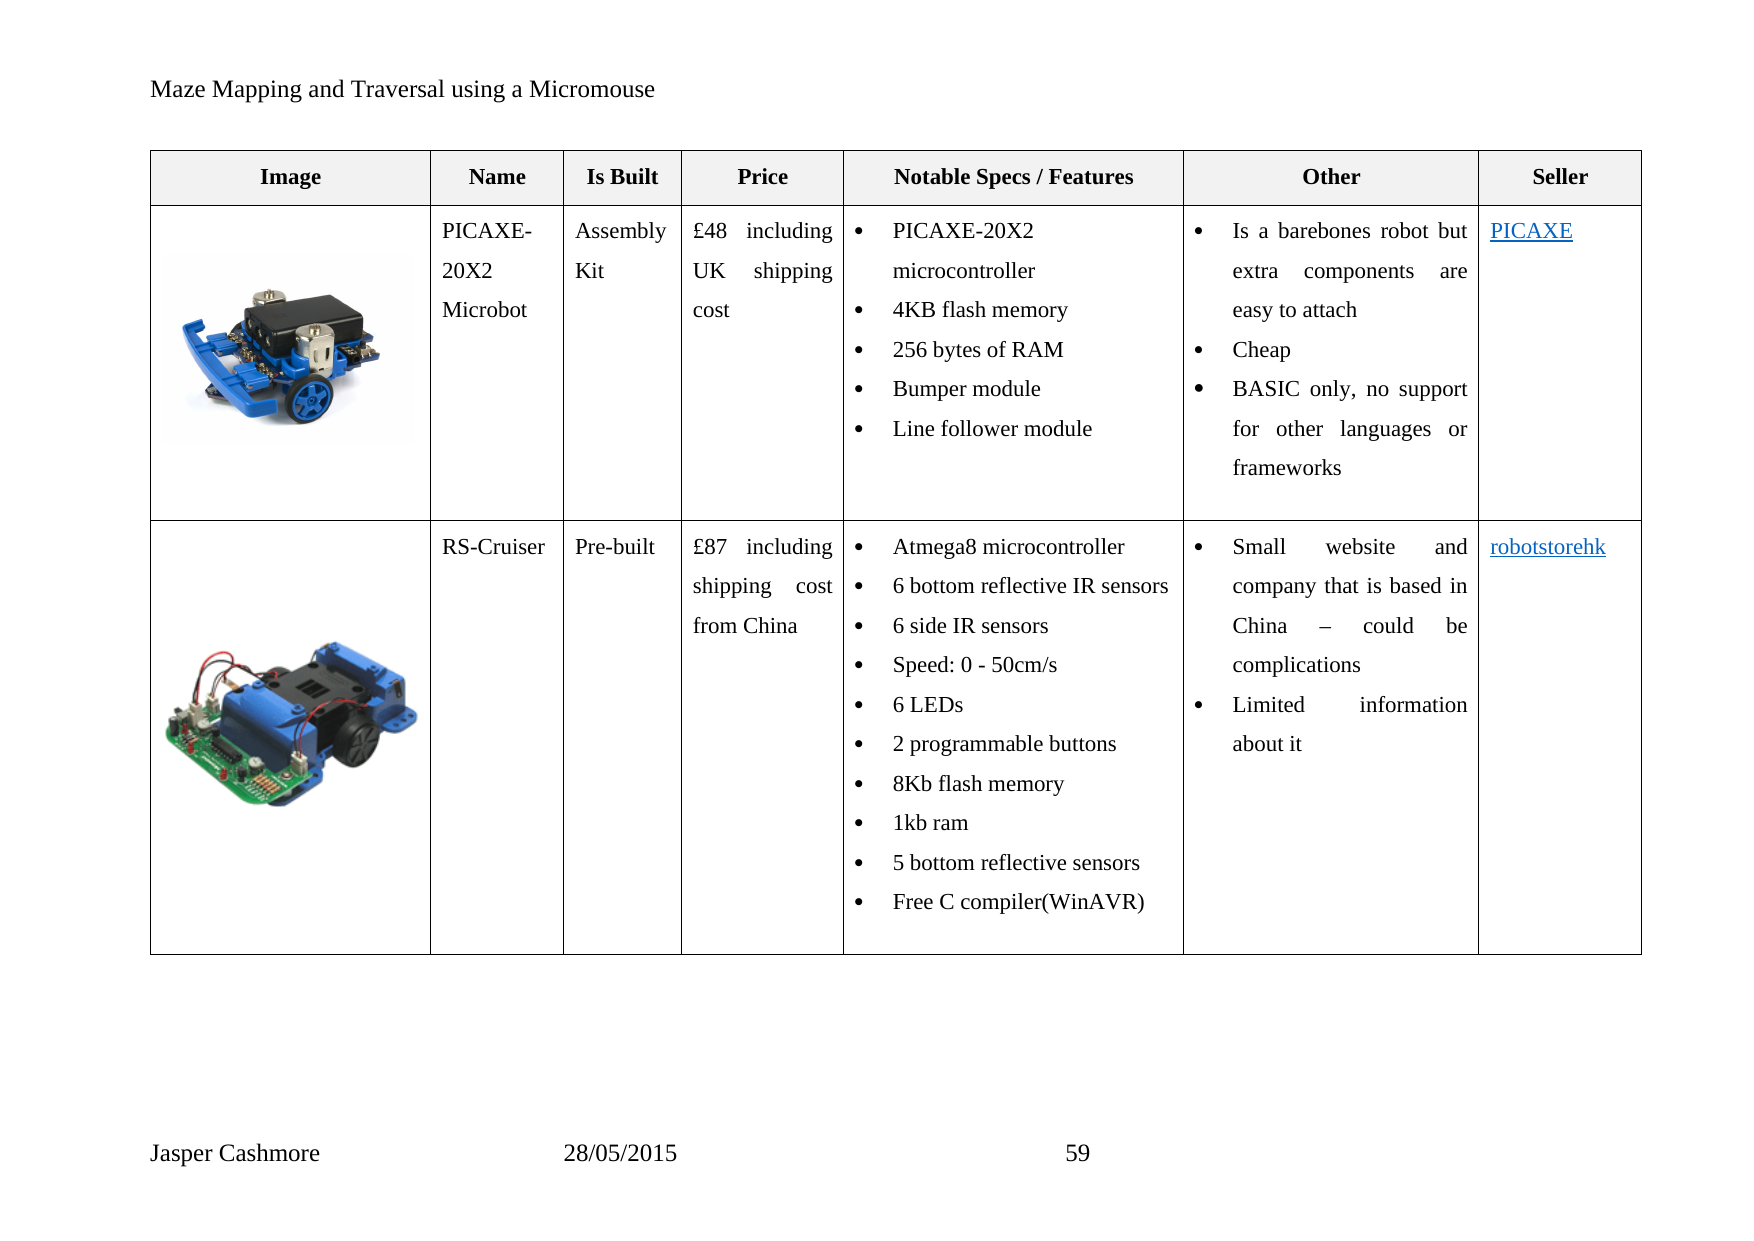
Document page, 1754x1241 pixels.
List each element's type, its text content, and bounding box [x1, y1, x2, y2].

table_header Image [151, 151, 430, 205]
table_cell [151, 206, 430, 520]
table_cell RS-Cruiser [431, 521, 563, 954]
table_cell Small website and company that is based in China – could be complications Limited information about it [1184, 521, 1478, 954]
table_header Is Built [564, 151, 681, 205]
table_header Price [682, 151, 843, 205]
table_header Notable Specs / Features [844, 151, 1183, 205]
table_header Other [1184, 151, 1478, 205]
table_cell £48 including UK shipping cost [682, 206, 843, 520]
table_cell PICAXE [1479, 206, 1641, 520]
table_header Name [431, 151, 563, 205]
picture [161, 639, 423, 809]
table_cell £87 including shipping cost from China [682, 521, 843, 954]
picture [161, 254, 415, 444]
table_cell [151, 521, 430, 954]
table_cell robotstorehk [1479, 521, 1641, 954]
table_header Seller [1479, 151, 1641, 205]
table_cell Assembly Kit [564, 206, 681, 520]
table_cell Is a barebones robot but extra components are easy to attach Cheap BASIC only, no support for other languages or frameworks [1184, 206, 1478, 520]
table_cell Pre-built [564, 521, 681, 954]
table_cell Atmega8 microcontroller 6 bottom reflective IR sensors 6 side IR sensors Speed: 0 - 50cm/s 6 LEDs 2 programmable buttons 8Kb flash memory 1kb ram 5 bottom reflective sensors Free C compiler(WinAVR) [844, 521, 1183, 954]
table_cell PICAXE-20X2 microcontroller 4KB flash memory 256 bytes of RAM Bumper module Line follower module [844, 206, 1183, 520]
table_cell PICAXE-20X2 Microbot [431, 206, 563, 520]
